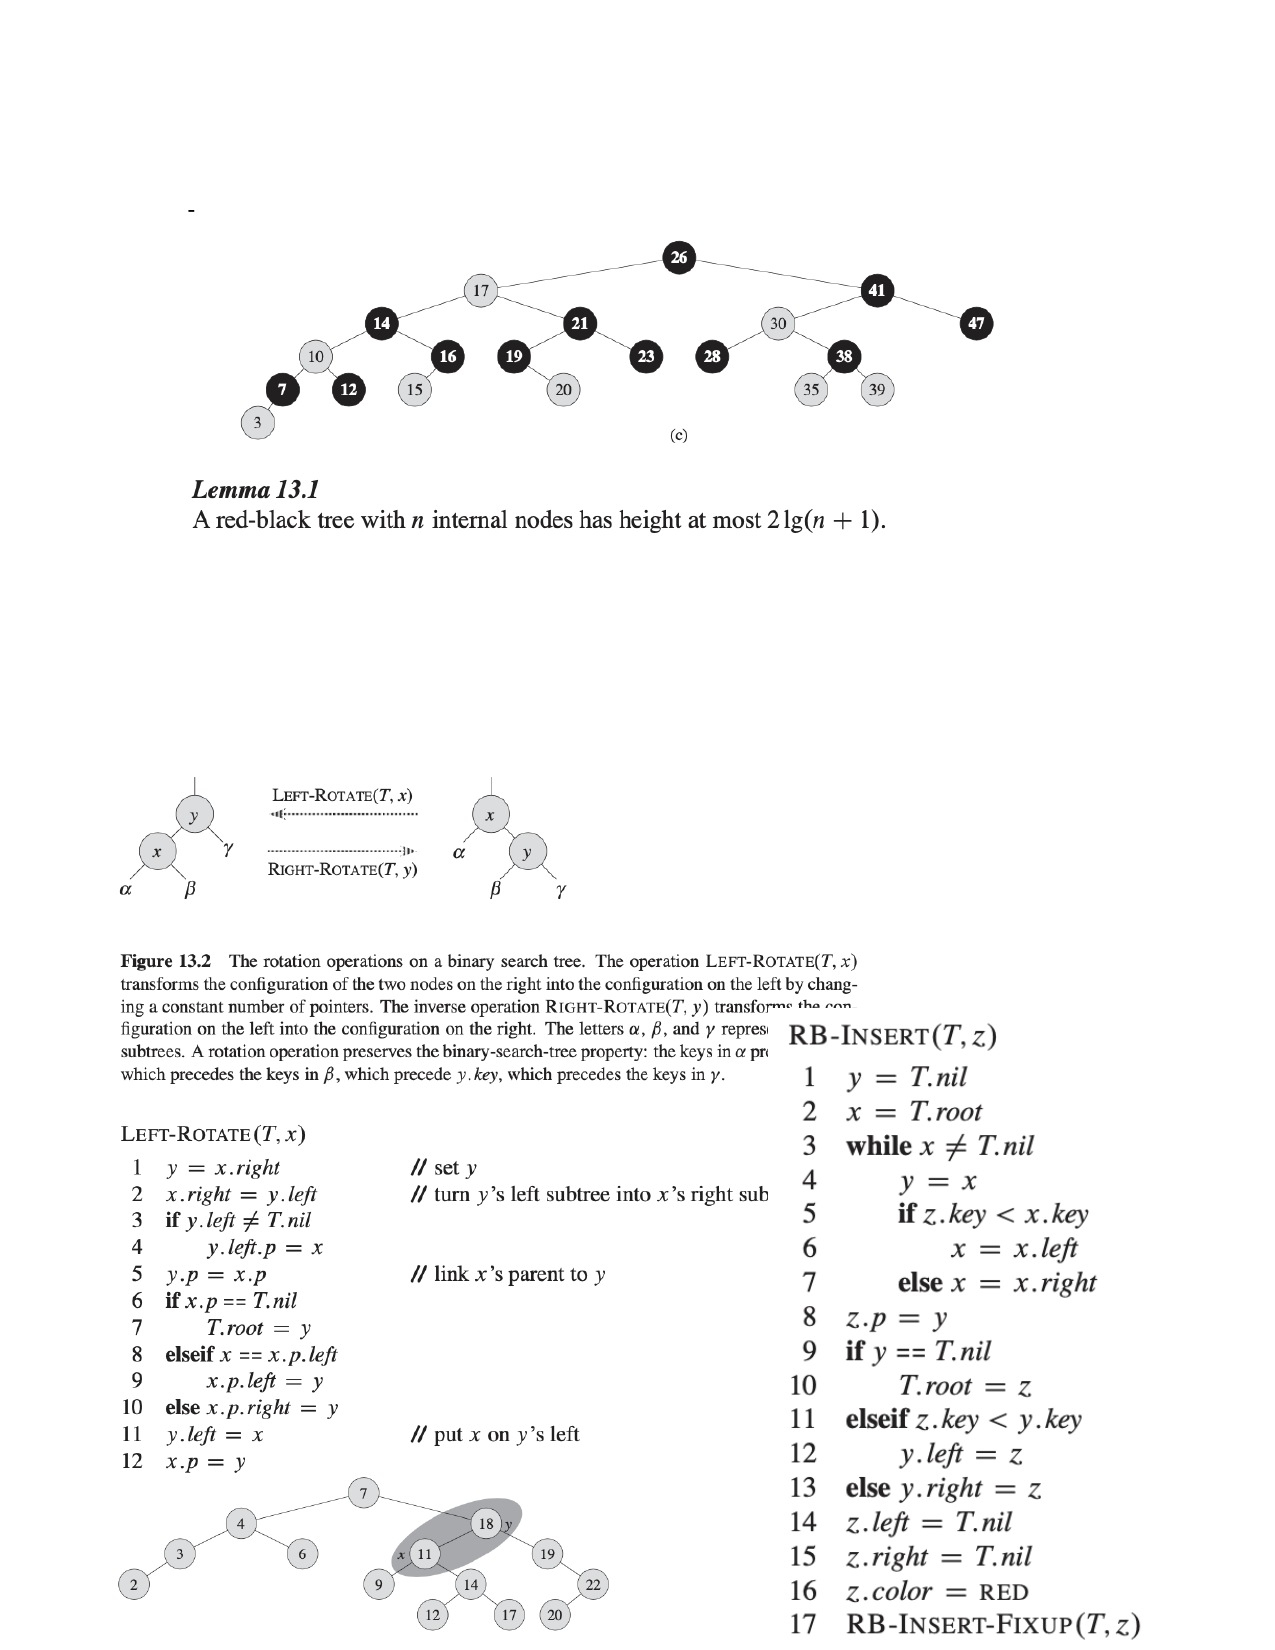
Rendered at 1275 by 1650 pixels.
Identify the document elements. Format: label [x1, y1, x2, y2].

picture [222, 220, 1007, 460]
picture [81, 751, 1156, 1648]
picture [187, 469, 901, 538]
